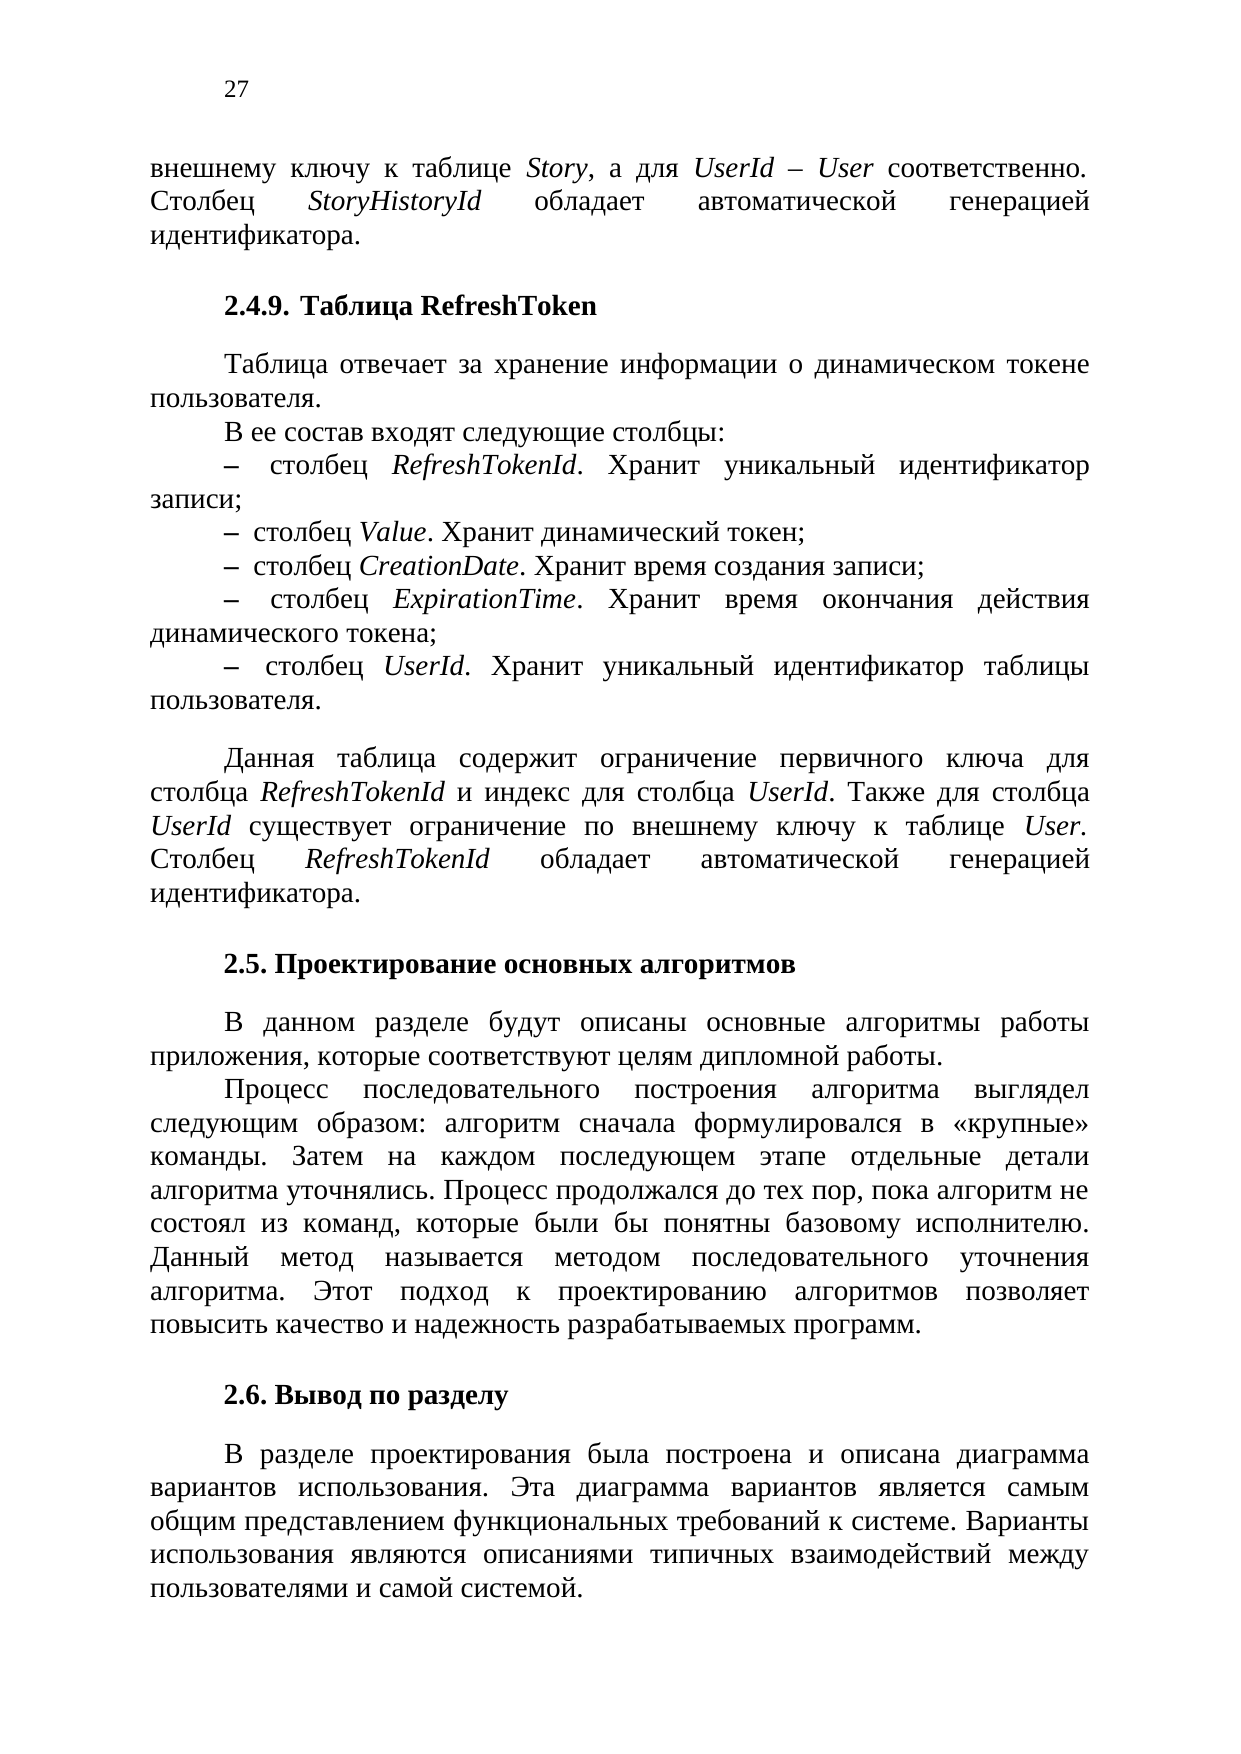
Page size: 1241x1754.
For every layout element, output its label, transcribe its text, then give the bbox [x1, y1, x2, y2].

list столбец RefreshTokenId. Хранит уникальный идентификатор записи; [150, 447, 1090, 514]
list столбец Value. Хранит динамический токен; [150, 514, 1090, 548]
list столбец ExpirationTime. Хранит время окончания действия динамического токена; [150, 581, 1090, 648]
text В данном разделе будут описаны основные алгоритмы работы приложения, которые соответствуют целям дипломной работы. [150, 1004, 1090, 1071]
list столбец CreationDate. Хранит время создания записи; [150, 548, 1090, 581]
list Таблица RefreshToken [150, 288, 1090, 322]
text В ее состав входят следующие столбцы: [150, 414, 1090, 447]
text Процесс последовательного построения алгоритма выглядел следующим образом: алгоритм сначала формулировался в «крупные» команды. Затем на каждом последующем этапе отдельные детали алгоритма уточнялись. Процесс продолжался до тех пор, пока алгоритм не состоял из команд, которые были бы понятны базовому исполнителю. Данный метод называется методом последовательного уточнения алгоритма. Этот подход к проектированию алгоритмов позволяет повысить качество и надежность разрабатываемых программ. [150, 1071, 1090, 1340]
text Проектирование основных алгоритмов [223, 946, 1090, 979]
list столбец UserId. Хранит уникальный идентификатор таблицы пользователя. [150, 648, 1090, 716]
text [150, 150, 1090, 251]
text Таблица отвечает за хранение информации о динамическом токене пользователя. [150, 347, 1090, 414]
text Данная таблица содержит ограничение первичного ключа для столбца RefreshTokenId и индекс для столбца UserId. Также для столбца UserId существует ограничение по внешнему ключу к таблице User. Столбец RefreshTokenId обладает автоматической генерацией идентификатора. [150, 741, 1090, 908]
text Вывод по разделу [223, 1377, 1090, 1411]
text В разделе проектирования была построена и описана диаграмма вариантов использования. Эта диаграмма вариантов является самым общим представлением функциональных требований к системе. Варианты использования являются описаниями типичных взаимодействий между пользователями и самой системой. [150, 1436, 1090, 1603]
